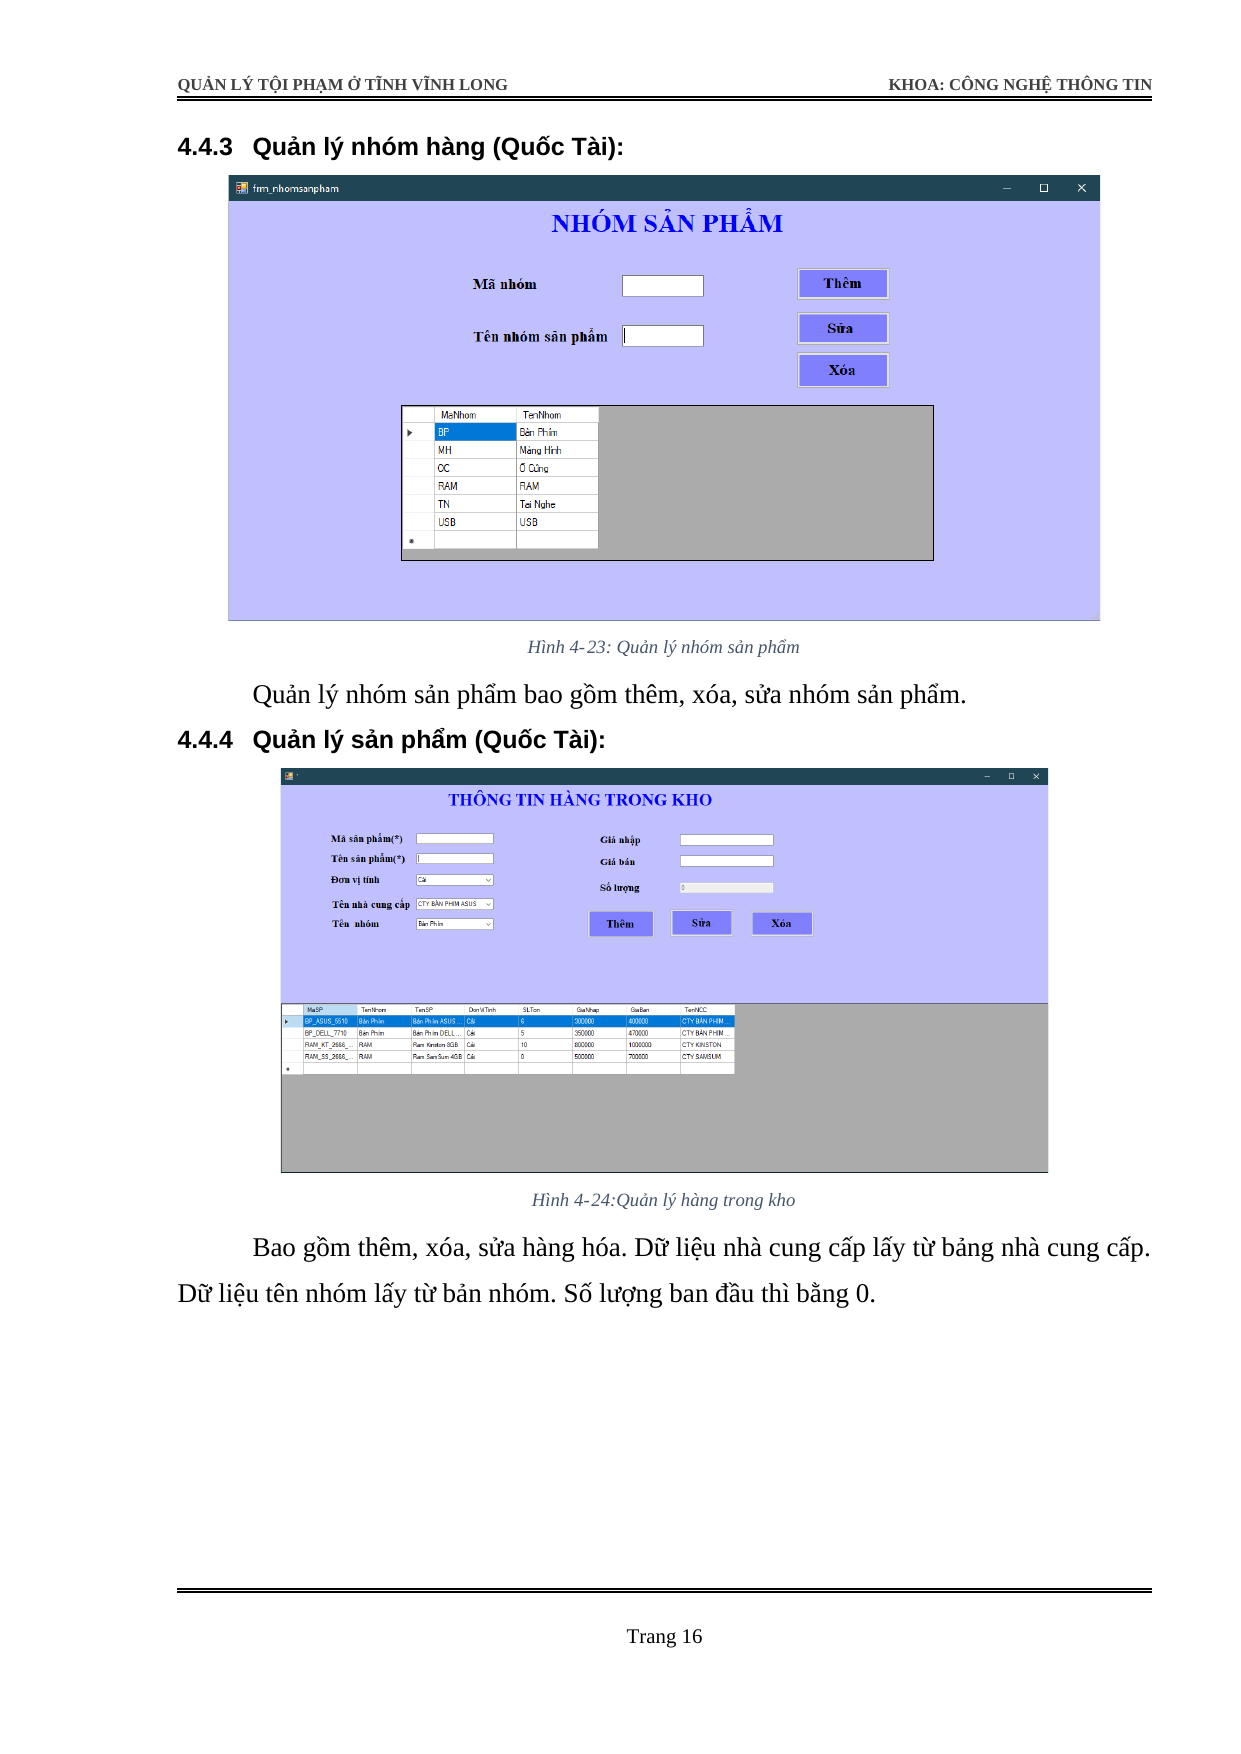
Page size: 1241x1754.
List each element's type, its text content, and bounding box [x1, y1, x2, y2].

text Hình 4-8: Quản lý nhóm sản phẩm [177, 636, 1152, 658]
subtitle Quản lý sản phẩm (Quốc Tài): [177, 725, 1152, 754]
picture [228, 175, 1101, 621]
text Quản lý nhóm sản phẩm bao gồm thêm, xóa, sửa nhóm sản phẩm. [177, 678, 1152, 709]
text Hình 4-9:Quản lý hàng trong kho [177, 1188, 1152, 1210]
subtitle Quản lý nhóm hàng (Quốc Tài): [177, 132, 1152, 161]
picture [280, 768, 1049, 1173]
text Bao gồm thêm, xóa, sửa hàng hóa. Dữ liệu nhà cung cấp lấy từ bảng nhà cung cấp. Dữ liệu tên nhóm lấy từ bản nhóm. Số lượng ban đầu thì bằng 0. [177, 1231, 1152, 1309]
